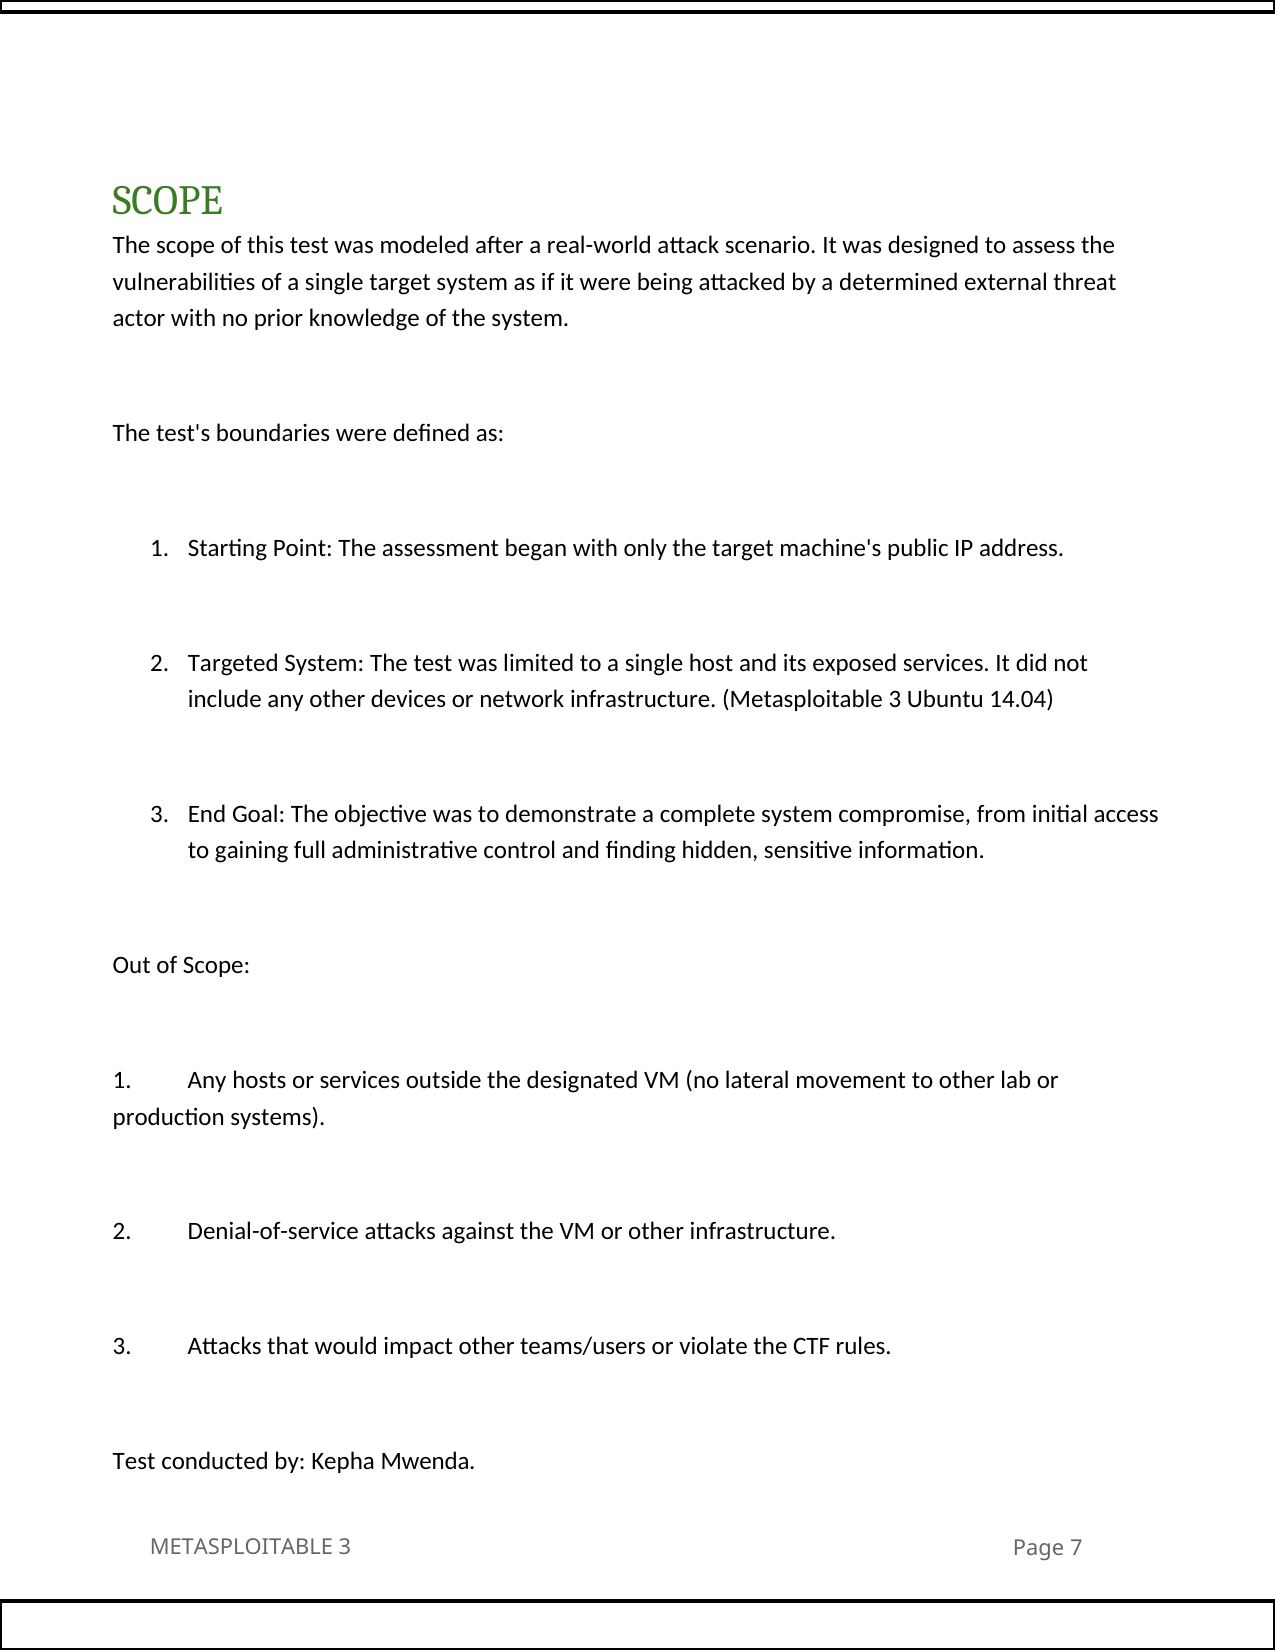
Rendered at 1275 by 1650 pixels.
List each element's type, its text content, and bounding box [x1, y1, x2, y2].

text 1. Any hosts or services outside the designated VM (no lateral movement to other lab or production systems). [112, 1064, 1162, 1131]
text The scope of this test was modeled after a real-world attack scenario. It was designed to assess the vulnerabilities of a single target system as if it were being attacked by a determined external threat actor with no prior knowledge of the system. [112, 229, 1162, 333]
text 2. Denial-of-service attacks against the VM or other infrastructure. [112, 1216, 1162, 1246]
text 3. Attacks that would impact other teams/users or violate the CTF rules. [112, 1330, 1162, 1361]
text Out of Scope: [112, 949, 1162, 980]
list End Goal: The objective was to demonstrate a complete system compromise, from initial access to gaining full administrative control and finding hidden, sensitive information. [150, 798, 1162, 865]
list Starting Point: The assessment began with only the target machine's public IP address. [150, 532, 1162, 562]
text Test conducted by: Kepha Mwenda. [112, 1445, 1162, 1476]
subtitle SCOPE [112, 177, 1162, 225]
text The test's boundaries were defined as: [112, 417, 1162, 448]
list Targeted System: The test was limited to a single host and its exposed services. It did not include any other devices or network infrastructure. (Metasploitable 3 Ubuntu 14.04) [150, 647, 1162, 714]
